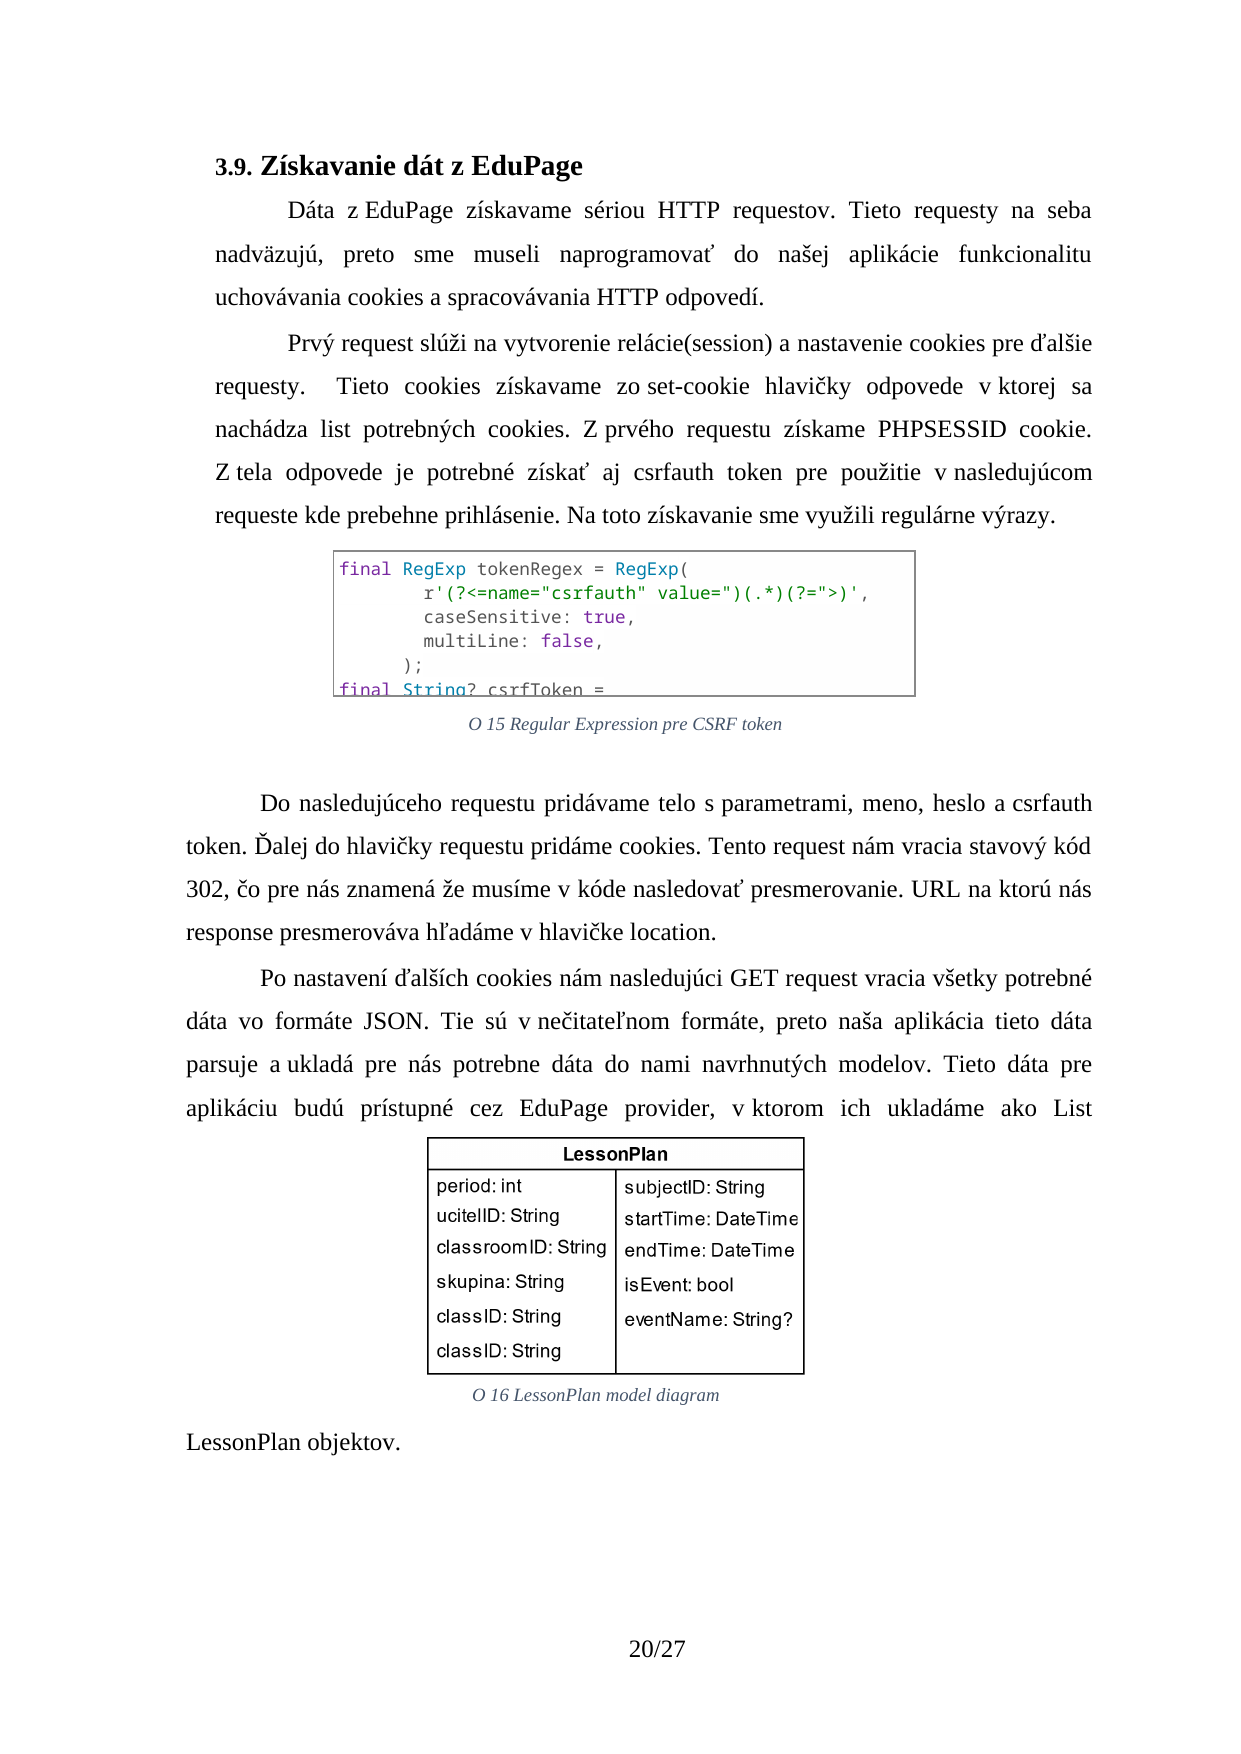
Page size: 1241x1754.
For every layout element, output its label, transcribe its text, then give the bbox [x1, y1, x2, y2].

text Dáta z EduPage získavame sériou HTTP requestov. Tieto requesty na seba nadväzujú, preto sme museli naprogramovať do našej aplikácie funkcionalitu uchovávania cookies a spracovávania HTTP odpovedí. [215, 196, 1092, 311]
text Do nasledujúceho requestu pridávame telo s parametrami, meno, heslo a csrfauth token. Ďalej do hlavičky requestu pridáme cookies. Tento request nám vracia stavový kód 302, čo pre nás znamená že musíme v kóde nasledovať presmerovanie. URL na ktorú nás response presmerováva hľadáme v hlavičke location. [186, 547, 1092, 946]
picture [427, 1137, 806, 1376]
text Prvý request slúži na vytvorenie relácie(session) a nastavenie cookies pre ďalšie requesty. Tieto cookies získavame zo set-cookie hlavičky odpovede v ktorej sa nachádza list potrebných cookies. Z prvého requestu získame PHPSESSID cookie. Z tela odpovede je potrebné získať aj csrfauth token pre použitie v nasledujúcom requeste kde prebehne prihlásenie. Na toto získavanie sme využili regulárne výrazy. [215, 328, 1092, 529]
text Po nastavení ďalších cookies nám nasledujúci GET request vracia všetky potrebné dáta vo formáte JSON. Tie sú v nečitateľnom formáte, preto naša aplikácia tieto dáta parsuje a ukladá pre nás potrebne dáta do nami navrhnutých modelov. Tieto dáta pre aplikáciu budú prístupné cez EduPage provider, v ktorom ich ukladáme ako List LessonPlan objektov. [186, 963, 1092, 1455]
text Získavanie dát z EduPage [215, 148, 1092, 181]
